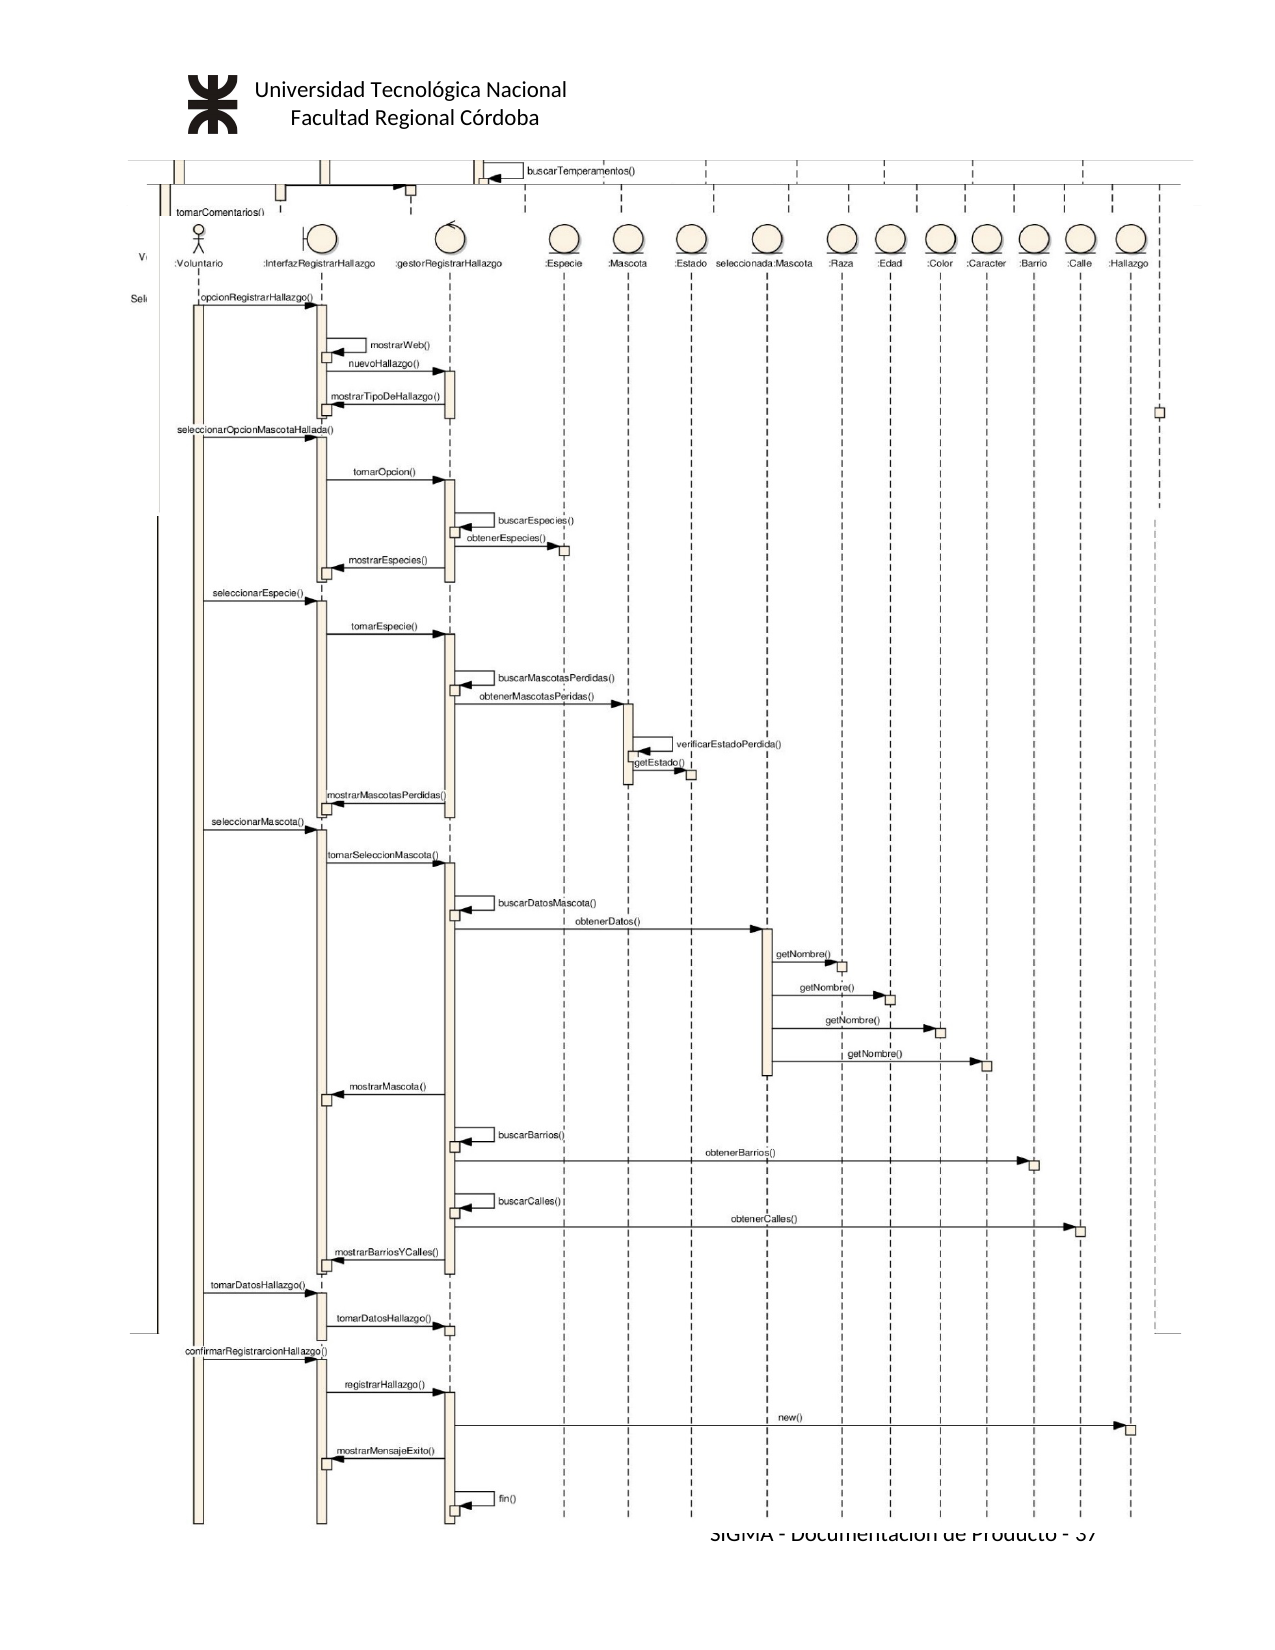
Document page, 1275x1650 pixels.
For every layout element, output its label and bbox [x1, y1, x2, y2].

picture [126, 160, 1202, 1533]
picture [188, 75, 238, 134]
